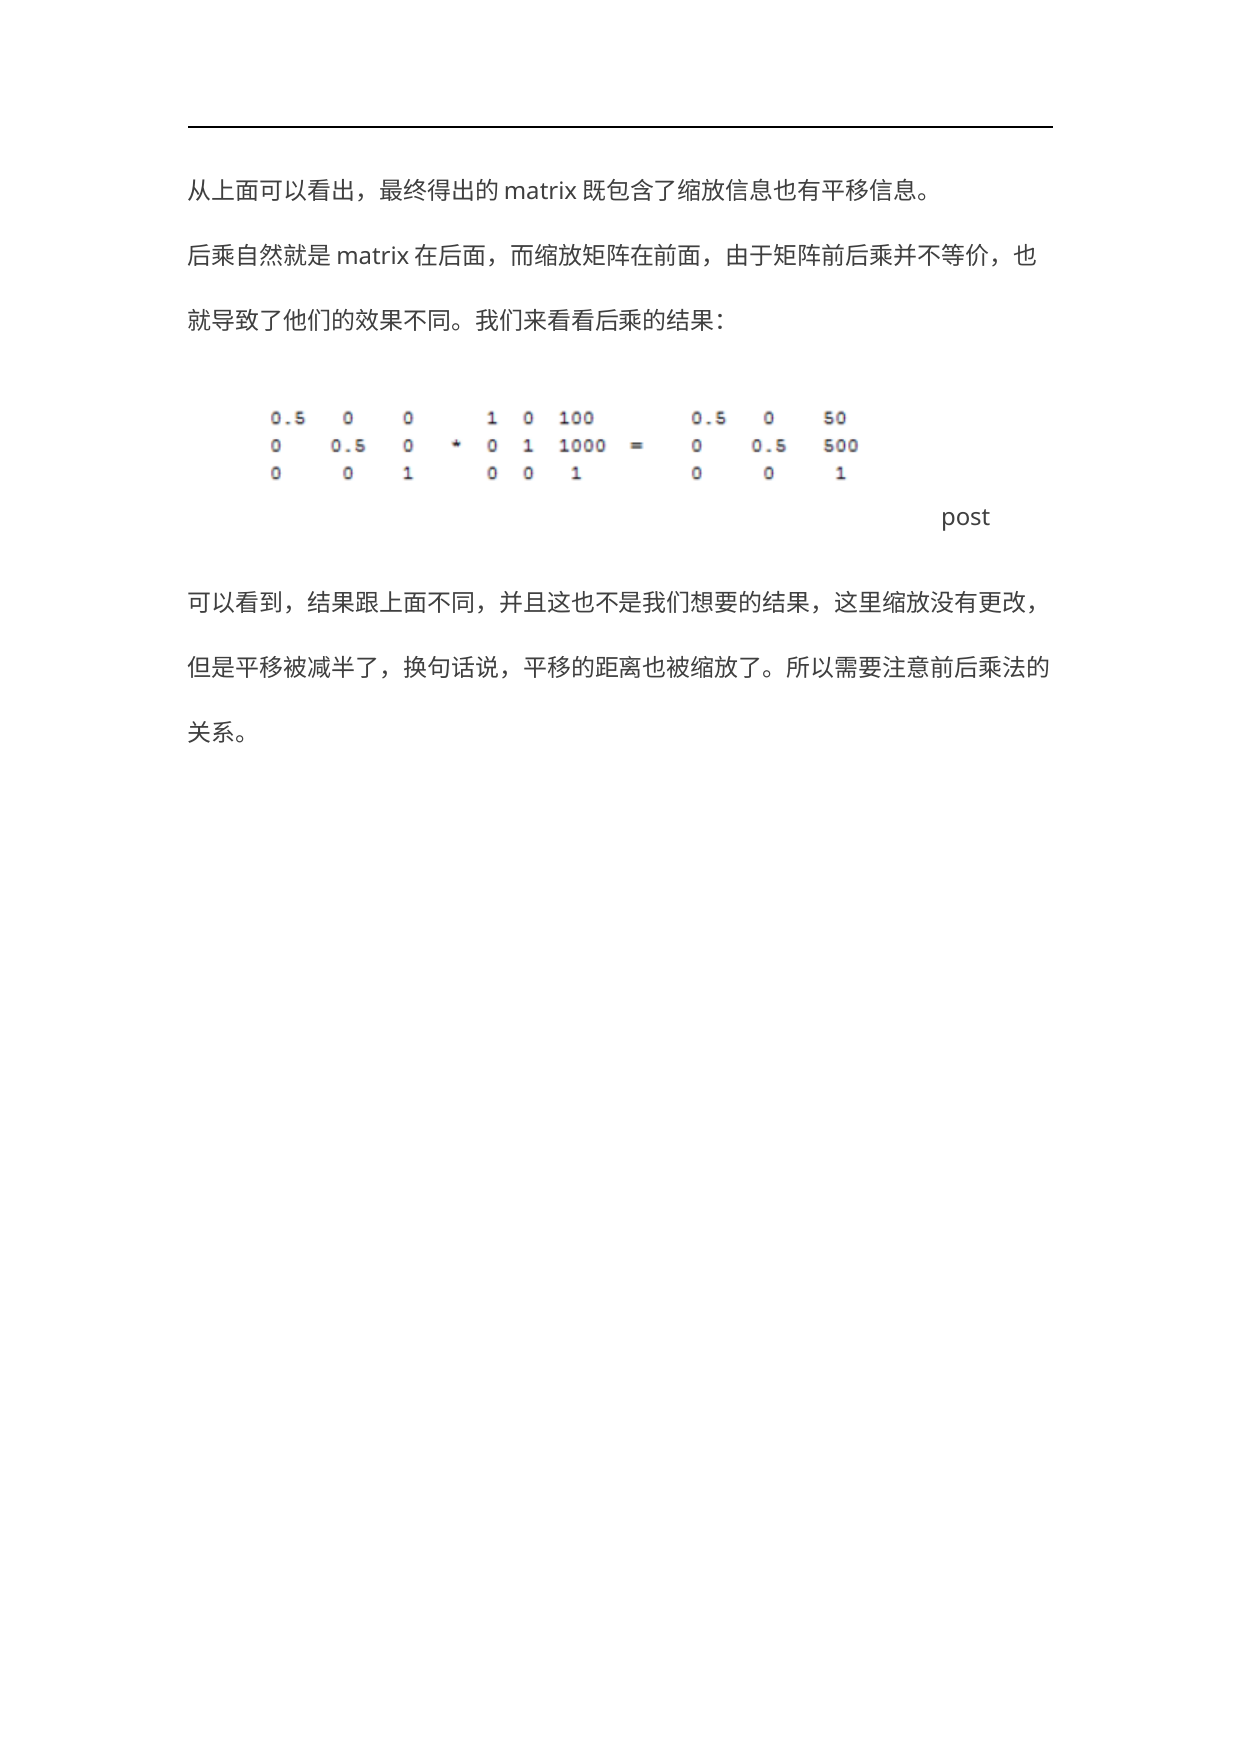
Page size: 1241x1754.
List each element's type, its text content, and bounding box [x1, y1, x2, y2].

text 从上面可以看出，最终得出的matrix既包含了缩放信息也有平移信息。 后乘自然就是matrix在后面，而缩放矩阵在前面，由于矩阵前后乘并不等价，也就导致了他们的效果不同。我们来看看后乘的结果： [187, 156, 1053, 351]
text 可以看到，结果跟上面不同，并且这也不是我们想要的结果，这里缩放没有更改，但是平移被减半了，换句话说，平移的距离也被缩放了。所以需要注意前后乘法的关系。 [187, 569, 1053, 764]
picture [237, 378, 941, 517]
